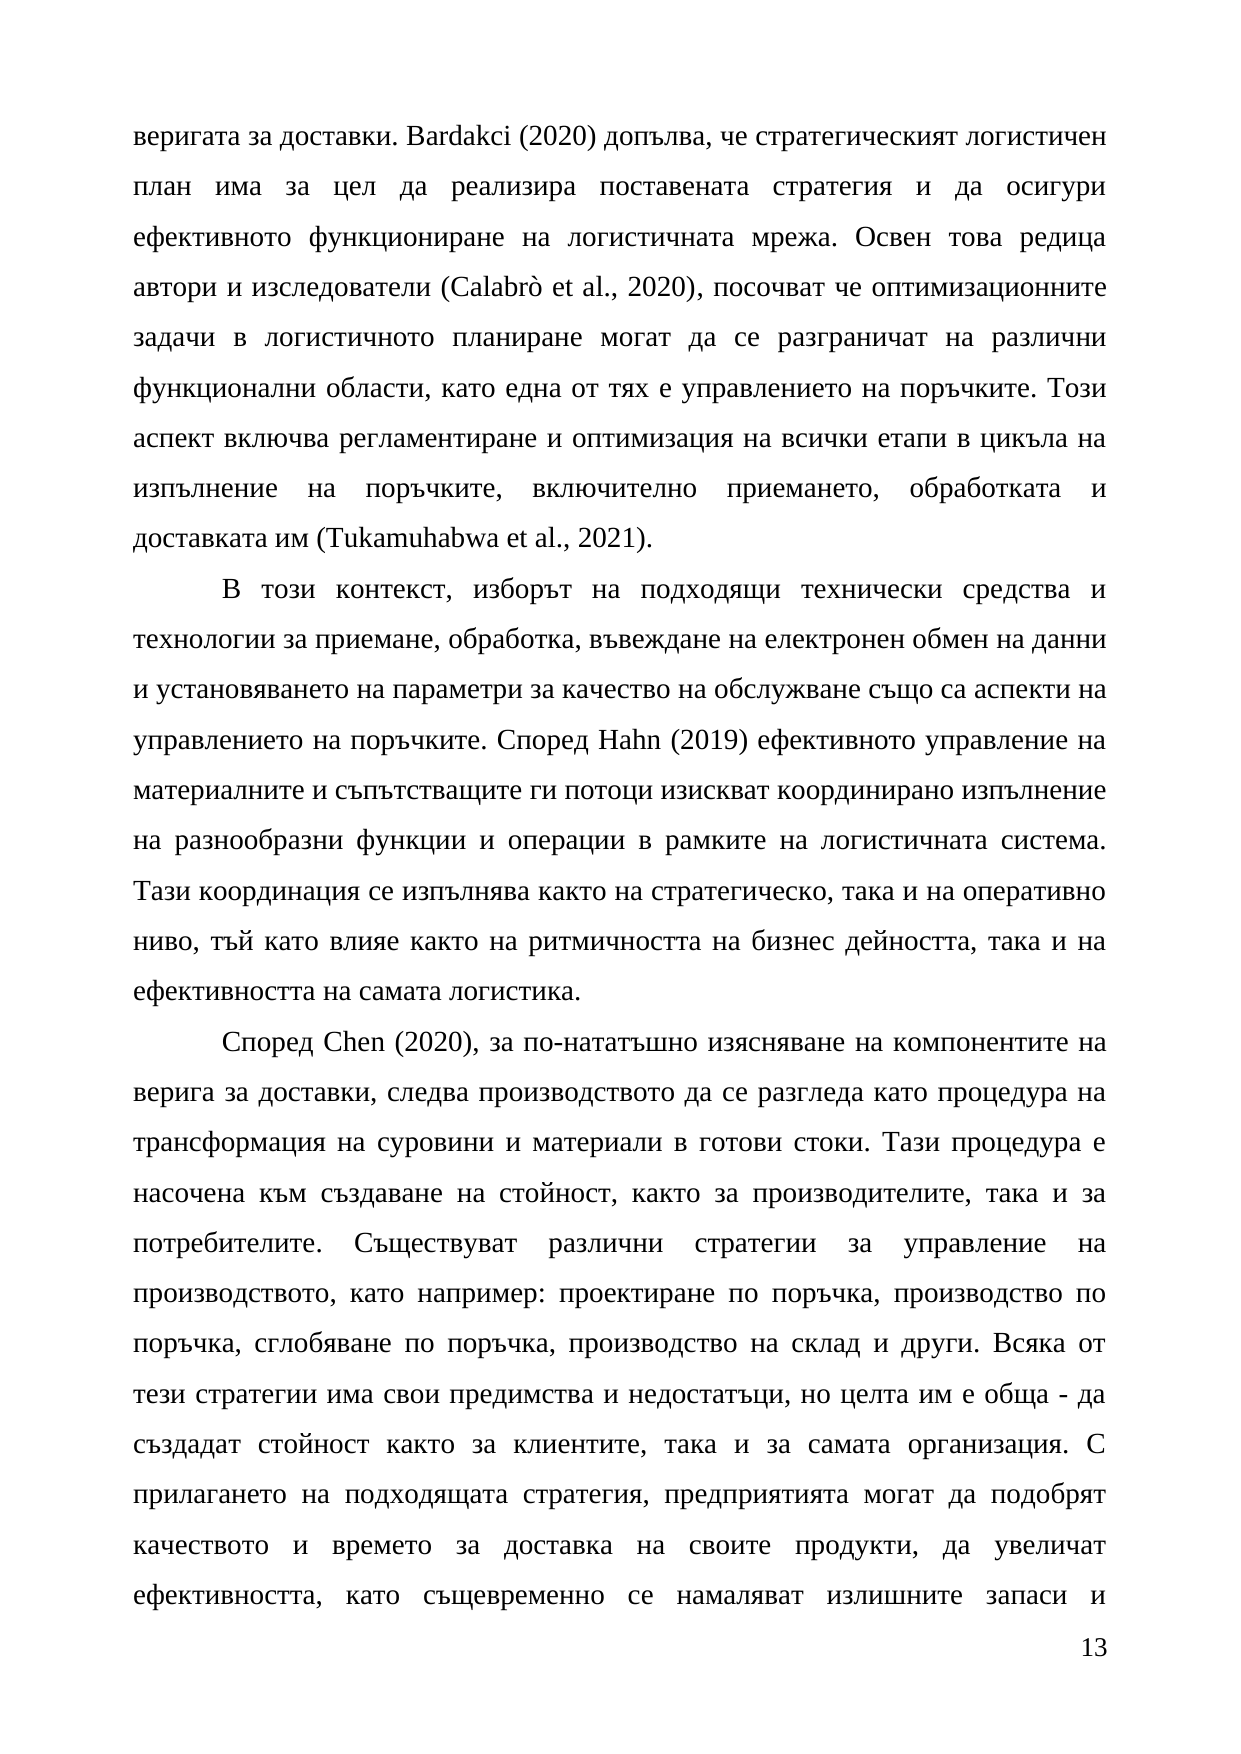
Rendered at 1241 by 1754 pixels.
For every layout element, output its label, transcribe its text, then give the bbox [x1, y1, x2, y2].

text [133, 1024, 1107, 1611]
text В този контекст, изборът на подходящи технически средства и технологии за приемане, обработка, въвеждане на електронен обмен на данни и установяването на параметри за качество на обслужване също са аспекти на управлението на поръчките. Според Hahn (2019) ефективното управление на материалните и съпътстващите ги потоци изискват координирано изпълнение на разнообразни функции и операции в рамките на логистичната система. Тази координация се изпълнява както на стратегическо, така и на оперативно ниво, тъй като влияе както на ритмичността на бизнес дейността, така и на ефективността на самата логистика. [133, 571, 1107, 1007]
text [133, 118, 1107, 554]
